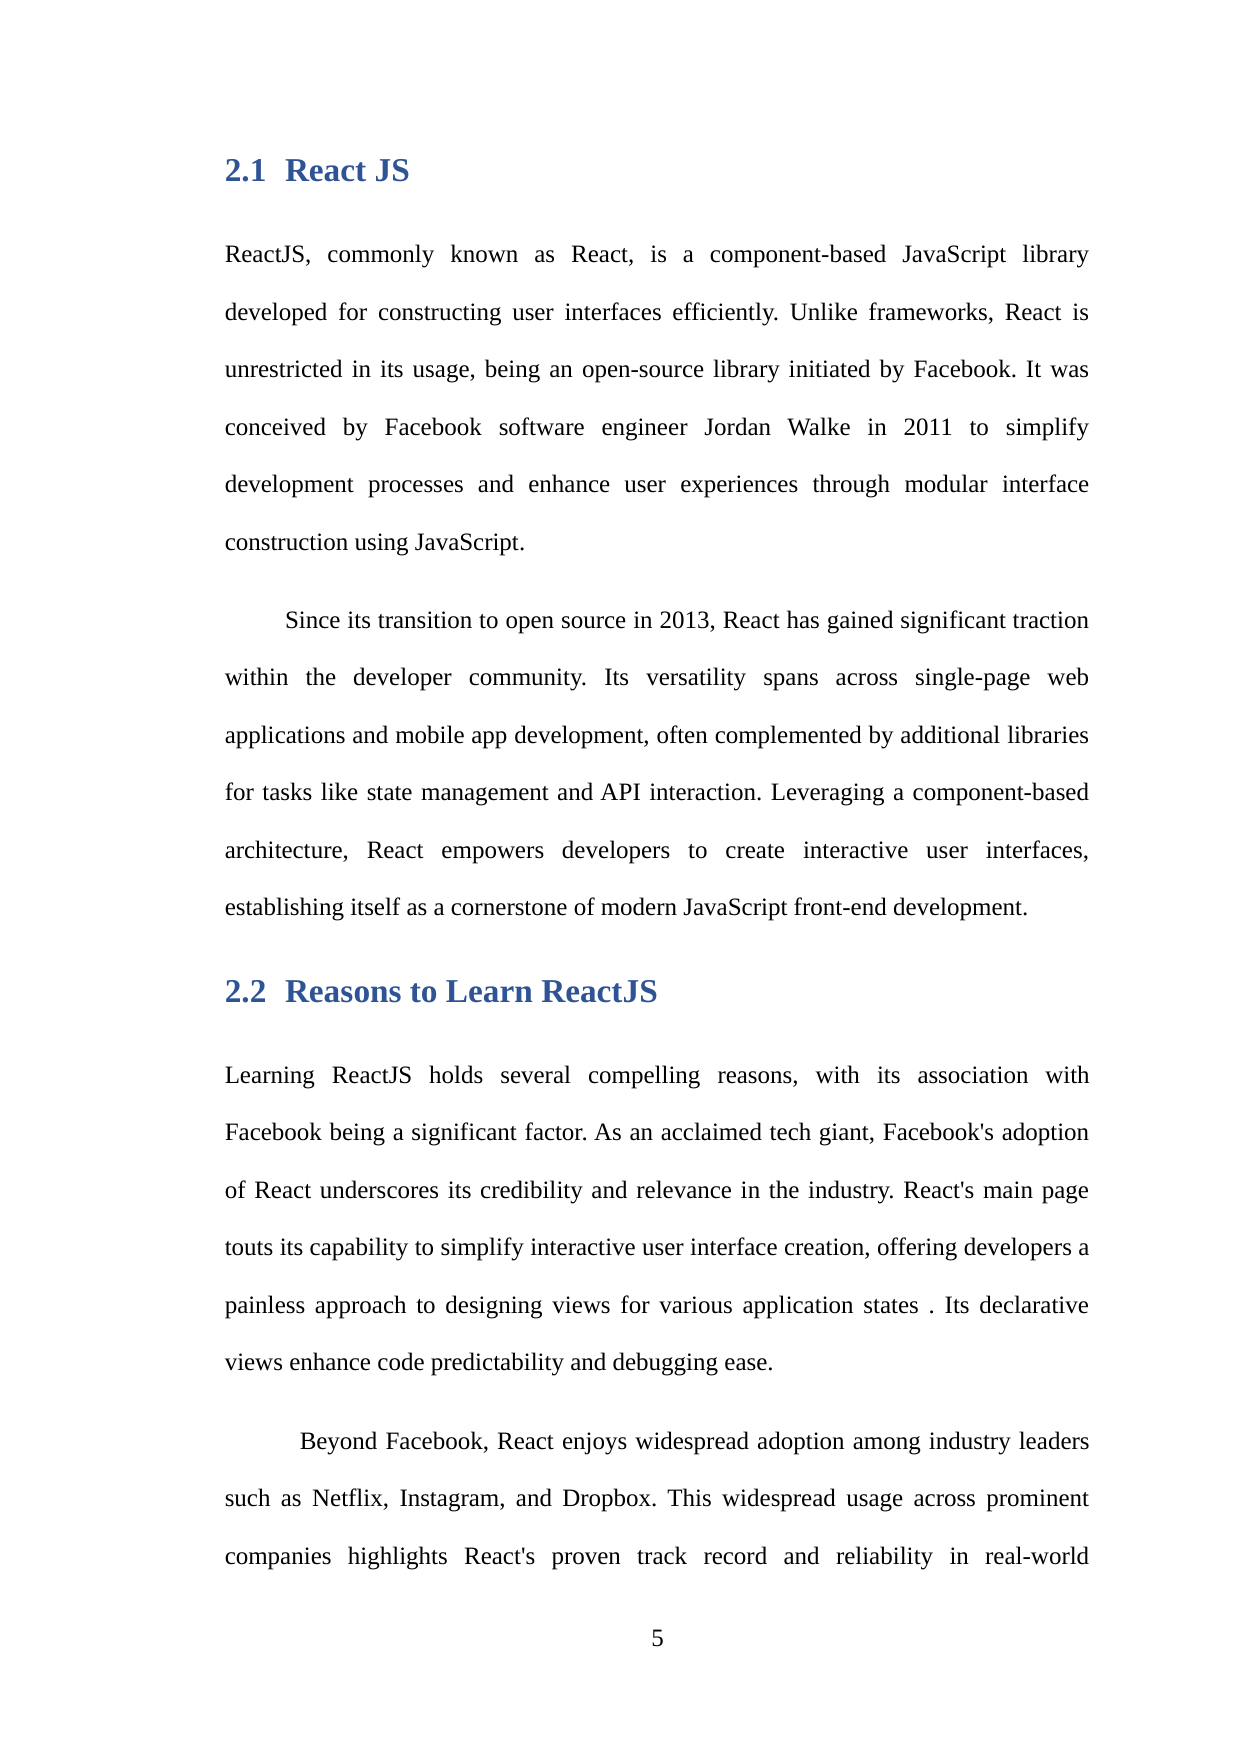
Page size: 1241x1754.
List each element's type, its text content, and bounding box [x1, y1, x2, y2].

text Learning ReactJS holds several compelling reasons, with its association with Facebook being a significant factor. As an acclaimed tech giant, Facebook's adoption of React underscores its credibility and relevance in the industry. React's main page touts its capability to simplify interactive user interface creation, offering developers a painless approach to designing views for various application states . Its declarative views enhance code predictability and debugging ease. [224, 1060, 1090, 1376]
text ReactJS, commonly known as React, is a component-based JavaScript library developed for constructing user interfaces efficiently. Unlike frameworks, React is unrestricted in its usage, being an open-source library initiated by Facebook. It was conceived by Facebook software engineer Jordan Walke in 2011 to simplify development processes and enhance user experiences through modular interface construction using JavaScript. [224, 239, 1090, 555]
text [224, 1426, 1090, 1569]
subtitle React JS [224, 150, 1090, 188]
subtitle Reasons to Learn ReactJS [224, 971, 1090, 1009]
text Since its transition to open source in 2013, React has gained significant traction within the developer community. Its versatility spans across single-page web applications and mobile app development, often complemented by additional libraries for tasks like state management and API interaction. Leveraging a component-based architecture, React empowers developers to create interactive user interfaces, establishing itself as a cornerstone of modern JavaScript front-end development. [224, 605, 1090, 921]
